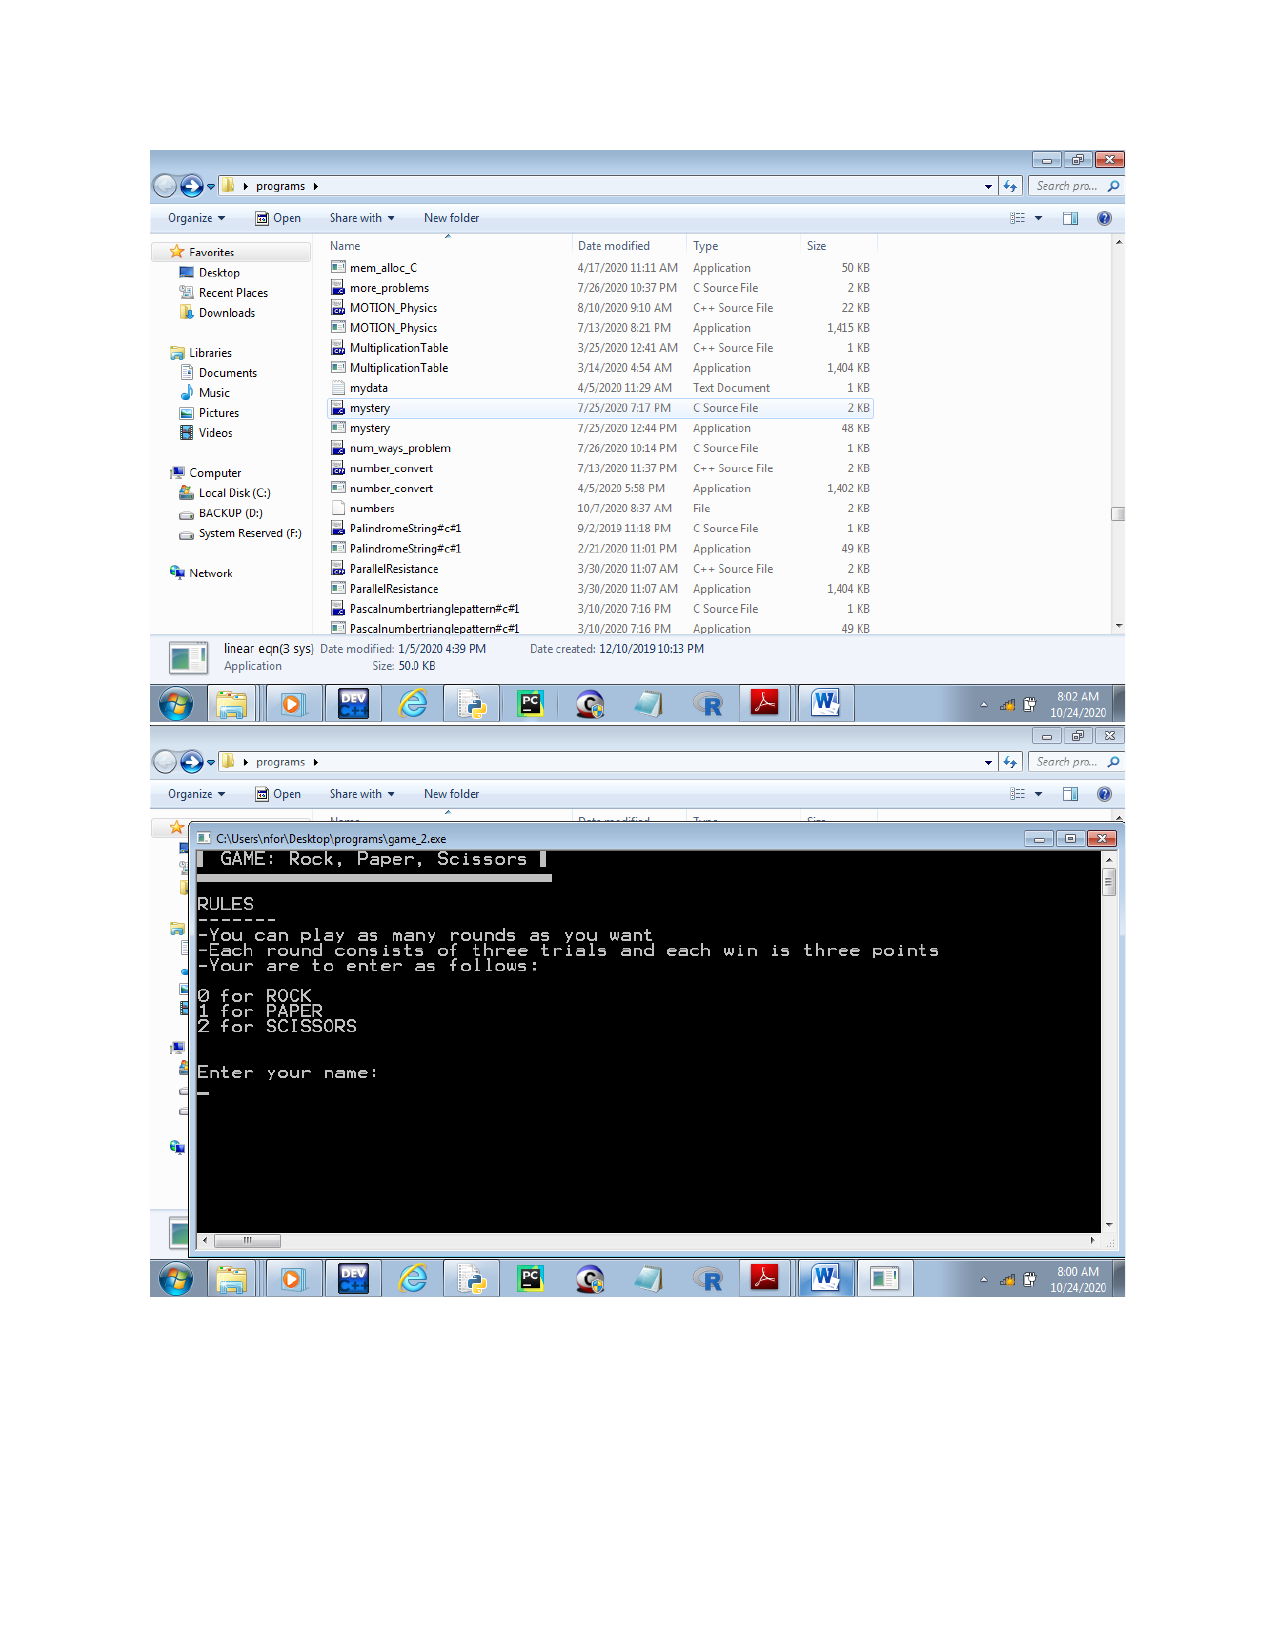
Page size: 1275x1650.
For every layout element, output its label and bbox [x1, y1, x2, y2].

picture [150, 725, 1125, 1297]
picture [150, 150, 1125, 722]
